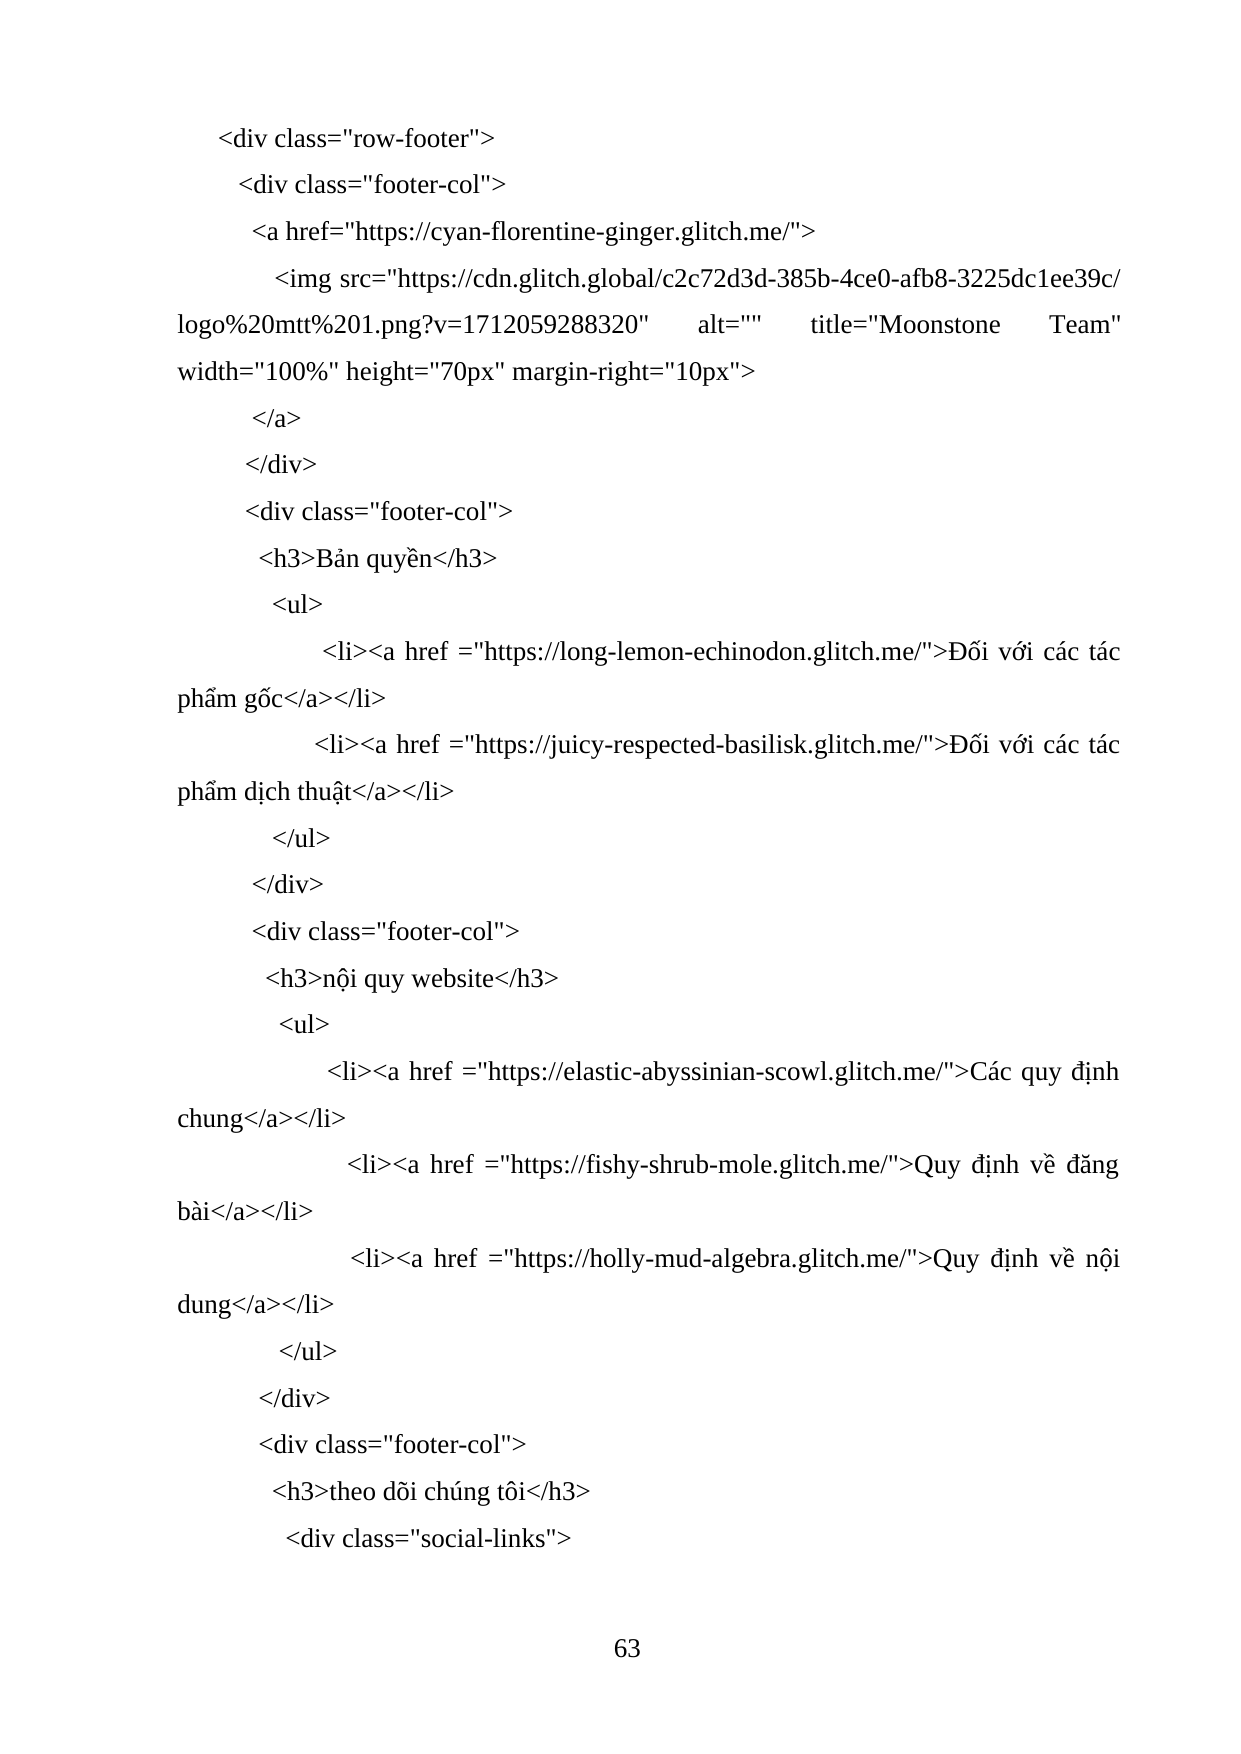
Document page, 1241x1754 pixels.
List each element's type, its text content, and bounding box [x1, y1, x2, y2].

text </ul> [177, 822, 1122, 853]
text <div class="footer-col"> [177, 495, 1122, 526]
text <div class="footer-col"> [177, 915, 1122, 946]
text <li><a href ="https://long-lemon-echinodon.glitch.me/">Đối với các tác phẩm gốc</a></li> [177, 635, 1122, 713]
text <li><a href ="https://holly-mud-algebra.glitch.me/">Quy định về nội dung</a></li> [177, 1242, 1122, 1319]
text <div class="footer-col"> [177, 168, 1122, 199]
text <ul> [177, 588, 1122, 619]
text <h3>nội quy website</h3> [177, 962, 1122, 993]
text <h3>theo dõi chúng tôi</h3> [177, 1475, 1122, 1506]
text </div> [177, 448, 1122, 479]
text <li><a href ="https://fishy-shrub-mole.glitch.me/">Quy định về đăng bài</a></li> [177, 1148, 1122, 1226]
text <li><a href ="https://juicy-respected-basilisk.glitch.me/">Đối với các tác phẩm dịch thuật</a></li> [177, 728, 1122, 806]
text <div class="footer-col"> [177, 1428, 1122, 1459]
text </div> [177, 868, 1122, 899]
text </ul> [177, 1335, 1122, 1366]
text <a href="https://cyan-florentine-ginger.glitch.me/"> [177, 215, 1122, 246]
text <li><a href ="https://elastic-abyssinian-scowl.glitch.me/">Các quy định chung</a></li> [177, 1055, 1122, 1133]
text <div class="social-links"> [177, 1522, 1122, 1553]
text <img src="https://cdn.glitch.global/c2c72d3d-385b-4ce0-afb8-3225dc1ee39c/logo%20mtt%201.png?v=1712059288320" alt="" title="Moonstone Team" width="100%" height="70px" margin-right="10px"> [177, 262, 1122, 386]
text </a> [177, 402, 1122, 433]
text <div class="row-footer"> [177, 122, 1122, 153]
text <h3>Bản quyền</h3> [177, 542, 1122, 573]
text <ul> [177, 1008, 1122, 1039]
text </div> [177, 1382, 1122, 1413]
